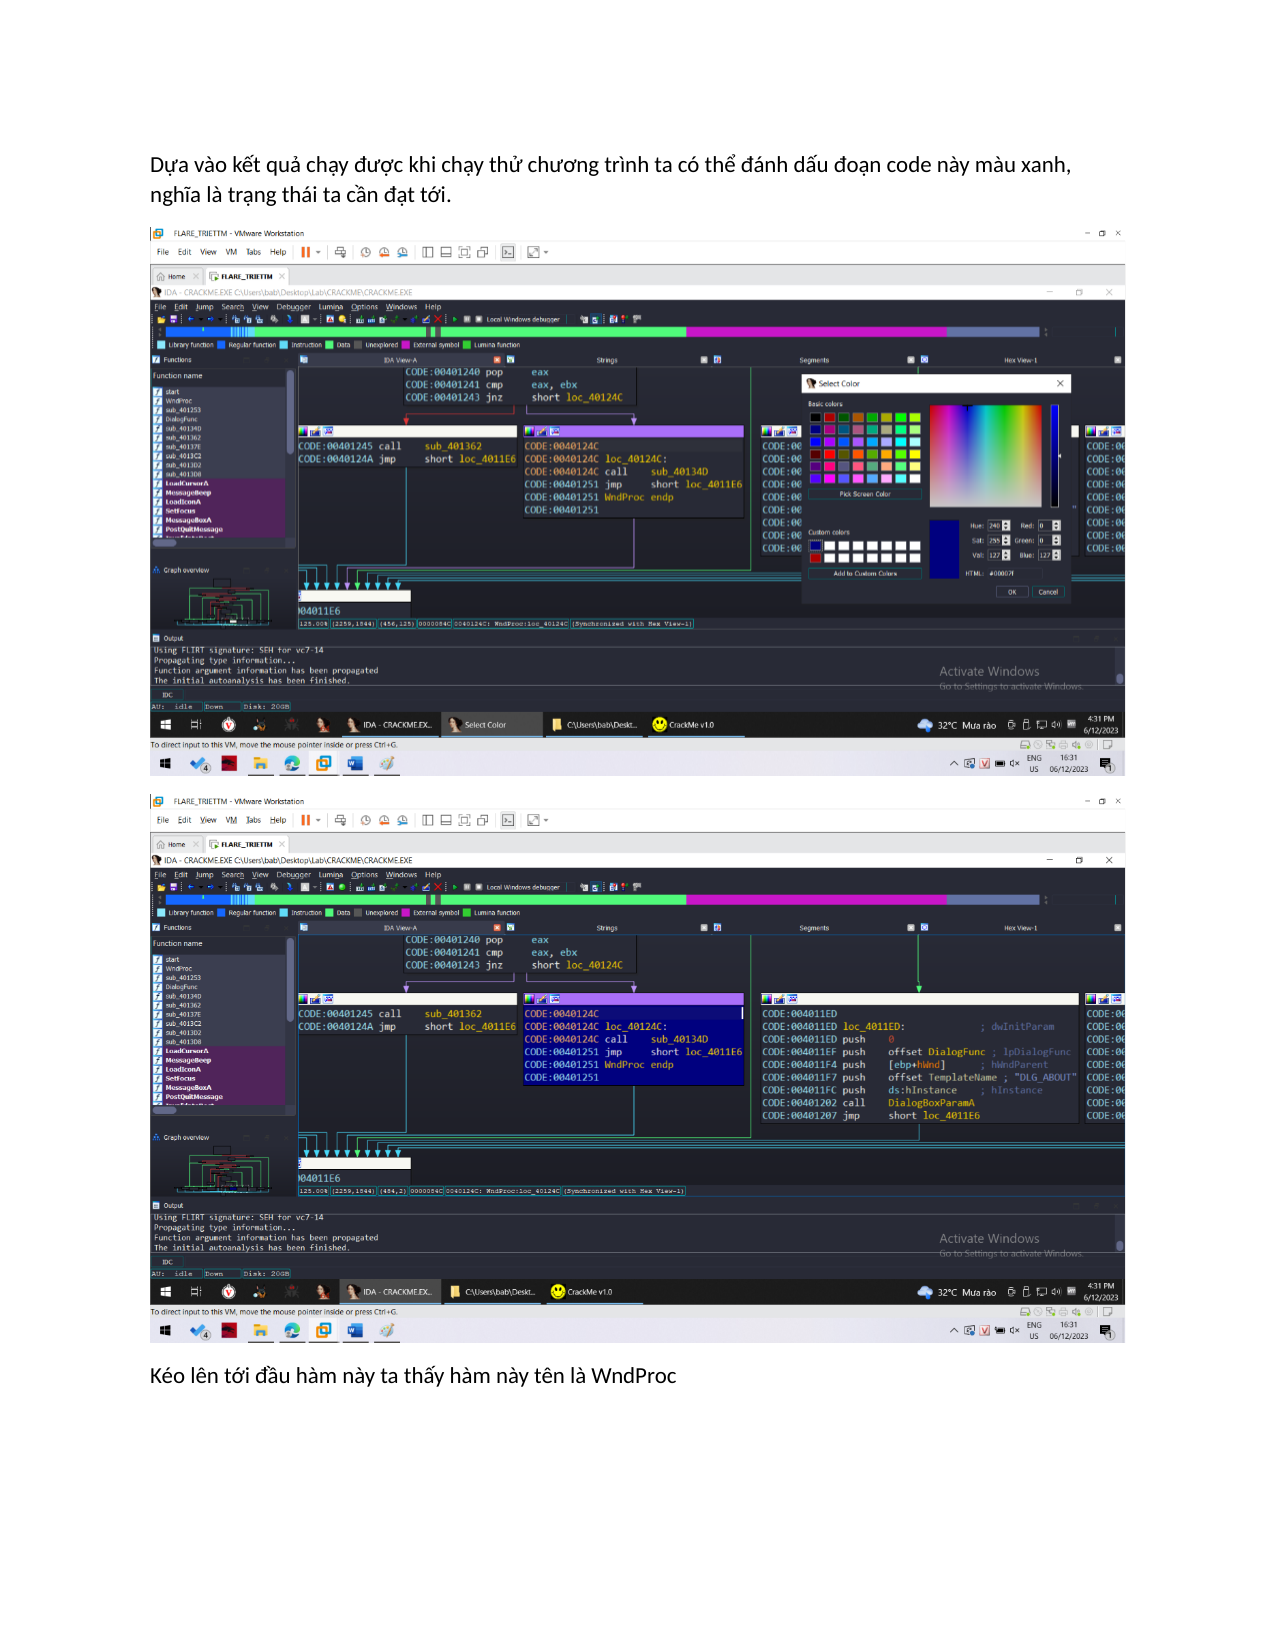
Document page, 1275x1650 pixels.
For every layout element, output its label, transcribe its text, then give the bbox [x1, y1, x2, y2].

text Dựa vào kết quả chạy được khi chạy thử chương trình ta có thể đánh dấu đoạn code này màu xanh, nghĩa là trạng thái ta cần đạt tới. [150, 150, 1125, 208]
picture [150, 794, 1125, 1343]
picture [150, 227, 1125, 776]
text Kéo lên tới đầu hàm này ta thấy hàm này tên là WndProc [150, 1362, 1125, 1390]
